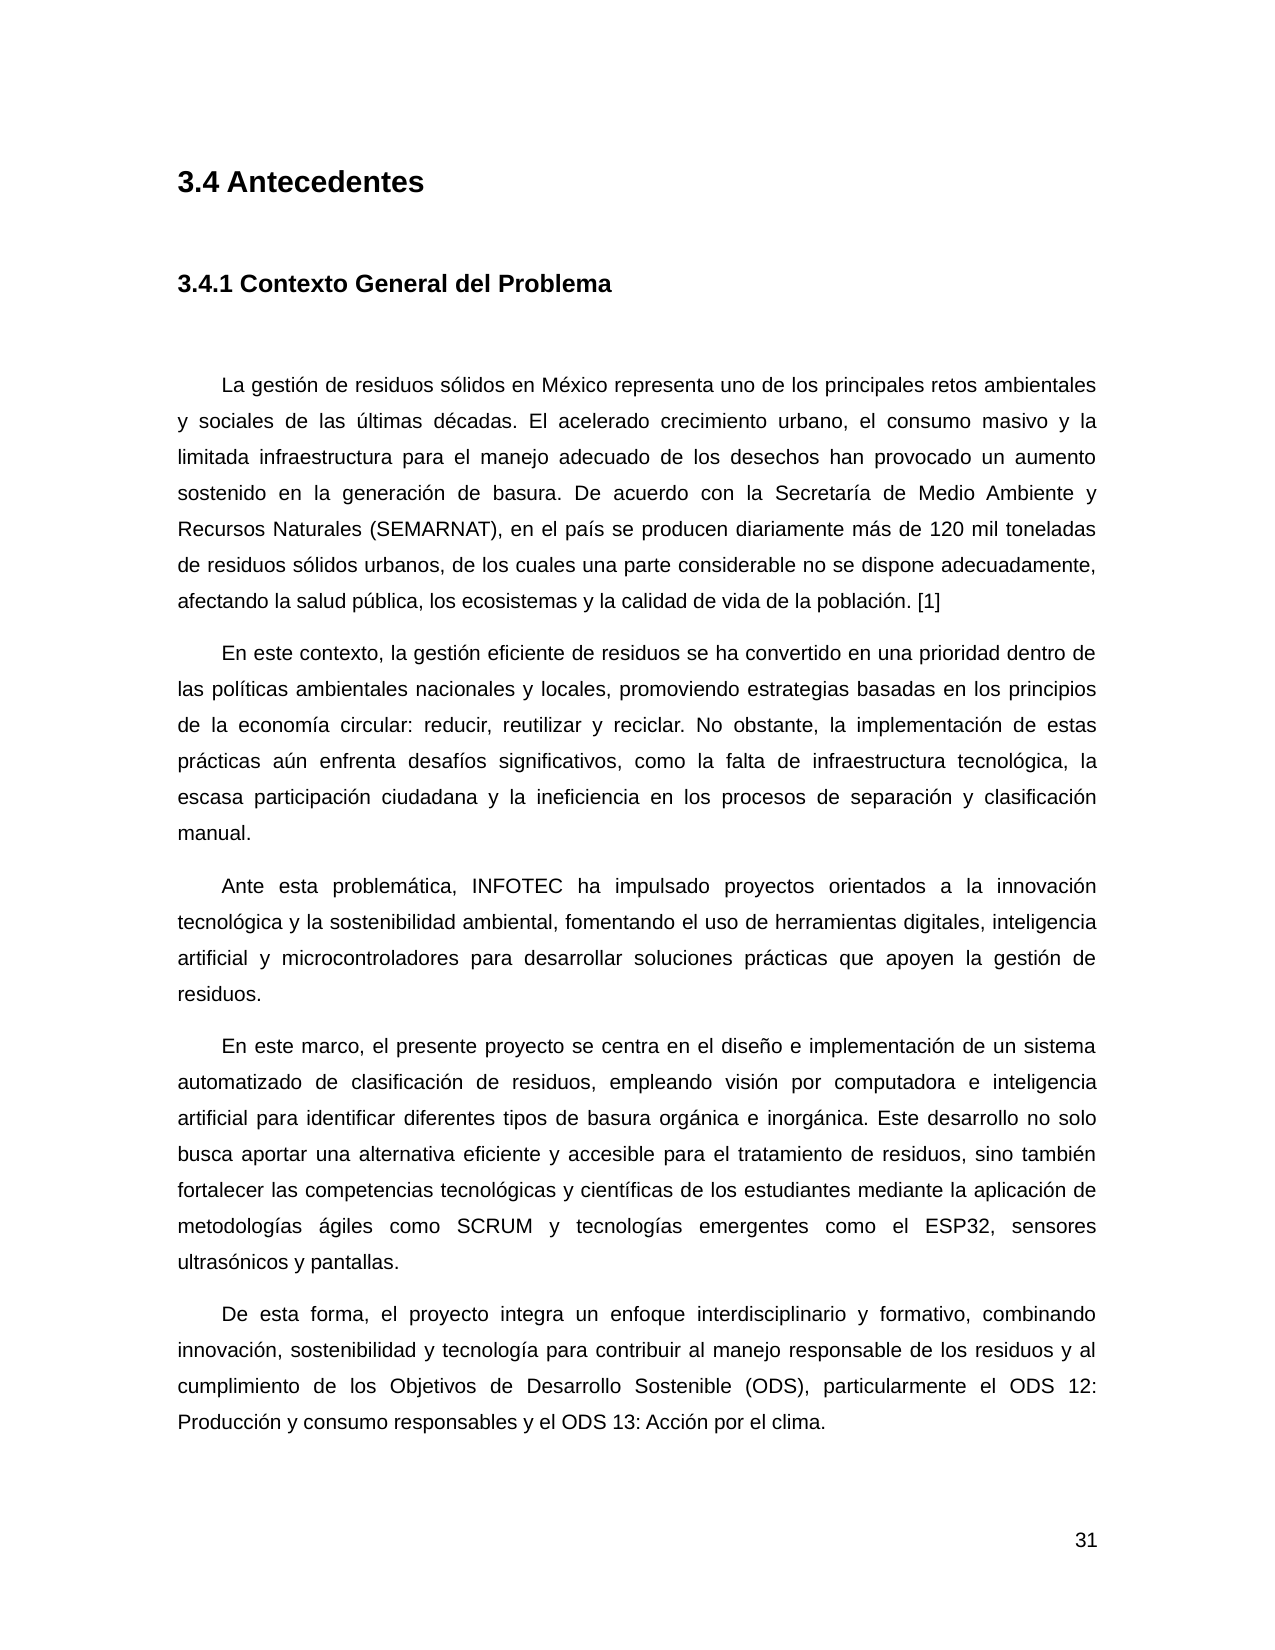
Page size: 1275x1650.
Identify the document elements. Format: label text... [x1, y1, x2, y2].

text La gestión de residuos sólidos en México representa uno de los principales retos ambientales y sociales de las últimas décadas. El acelerado crecimiento urbano, el consumo masivo y la limitada infraestructura para el manejo adecuado de los desechos han provocado un aumento sostenido en la generación de basura. De acuerdo con la Secretaría de Medio Ambiente y Recursos Naturales (SEMARNAT), en el país se producen diariamente más de 120 mil toneladas de residuos sólidos urbanos, de los cuales una parte considerable no se dispone adecuadamente, afectando la salud pública, los ecosistemas y la calidad de vida de la población. [1] [177, 373, 1098, 613]
subtitle 3.4 Antecedentes [177, 164, 1098, 199]
text 3.4.1 Contexto General del Problema [177, 269, 1098, 298]
text De esta forma, el proyecto integra un enfoque interdisciplinario y formativo, combinando innovación, sostenibilidad y tecnología para contribuir al manejo responsable de los residuos y al cumplimiento de los Objetivos de Desarrollo Sostenible (ODS), particularmente el ODS 12: Producción y consumo responsables y el ODS 13: Acción por el clima. [177, 1302, 1098, 1434]
text Ante esta problemática, INFOTEC ha impulsado proyectos orientados a la innovación tecnológica y la sostenibilidad ambiental, fomentando el uso de herramientas digitales, inteligencia artificial y microcontroladores para desarrollar soluciones prácticas que apoyen la gestión de residuos. [177, 873, 1098, 1005]
text En este marco, el presente proyecto se centra en el diseño e implementación de un sistema automatizado de clasificación de residuos, empleando visión por computadora e inteligencia artificial para identificar diferentes tipos de basura orgánica e inorgánica. Este desarrollo no solo busca aportar una alternativa eficiente y accesible para el tratamiento de residuos, sino también fortalecer las competencias tecnológicas y científicas de los estudiantes mediante la aplicación de metodologías ágiles como SCRUM y tecnologías emergentes como el ESP32, sensores ultrasónicos y pantallas. [177, 1034, 1098, 1273]
text En este contexto, la gestión eficiente de residuos se ha convertido en una prioridad dentro de las políticas ambientales nacionales y locales, promoviendo estrategias basadas en los principios de la economía circular: reducir, reutilizar y reciclar. No obstante, la implementación de estas prácticas aún enfrenta desafíos significativos, como la falta de infraestructura tecnológica, la escasa participación ciudadana y la ineficiencia en los procesos de separación y clasificación manual. [177, 641, 1098, 845]
